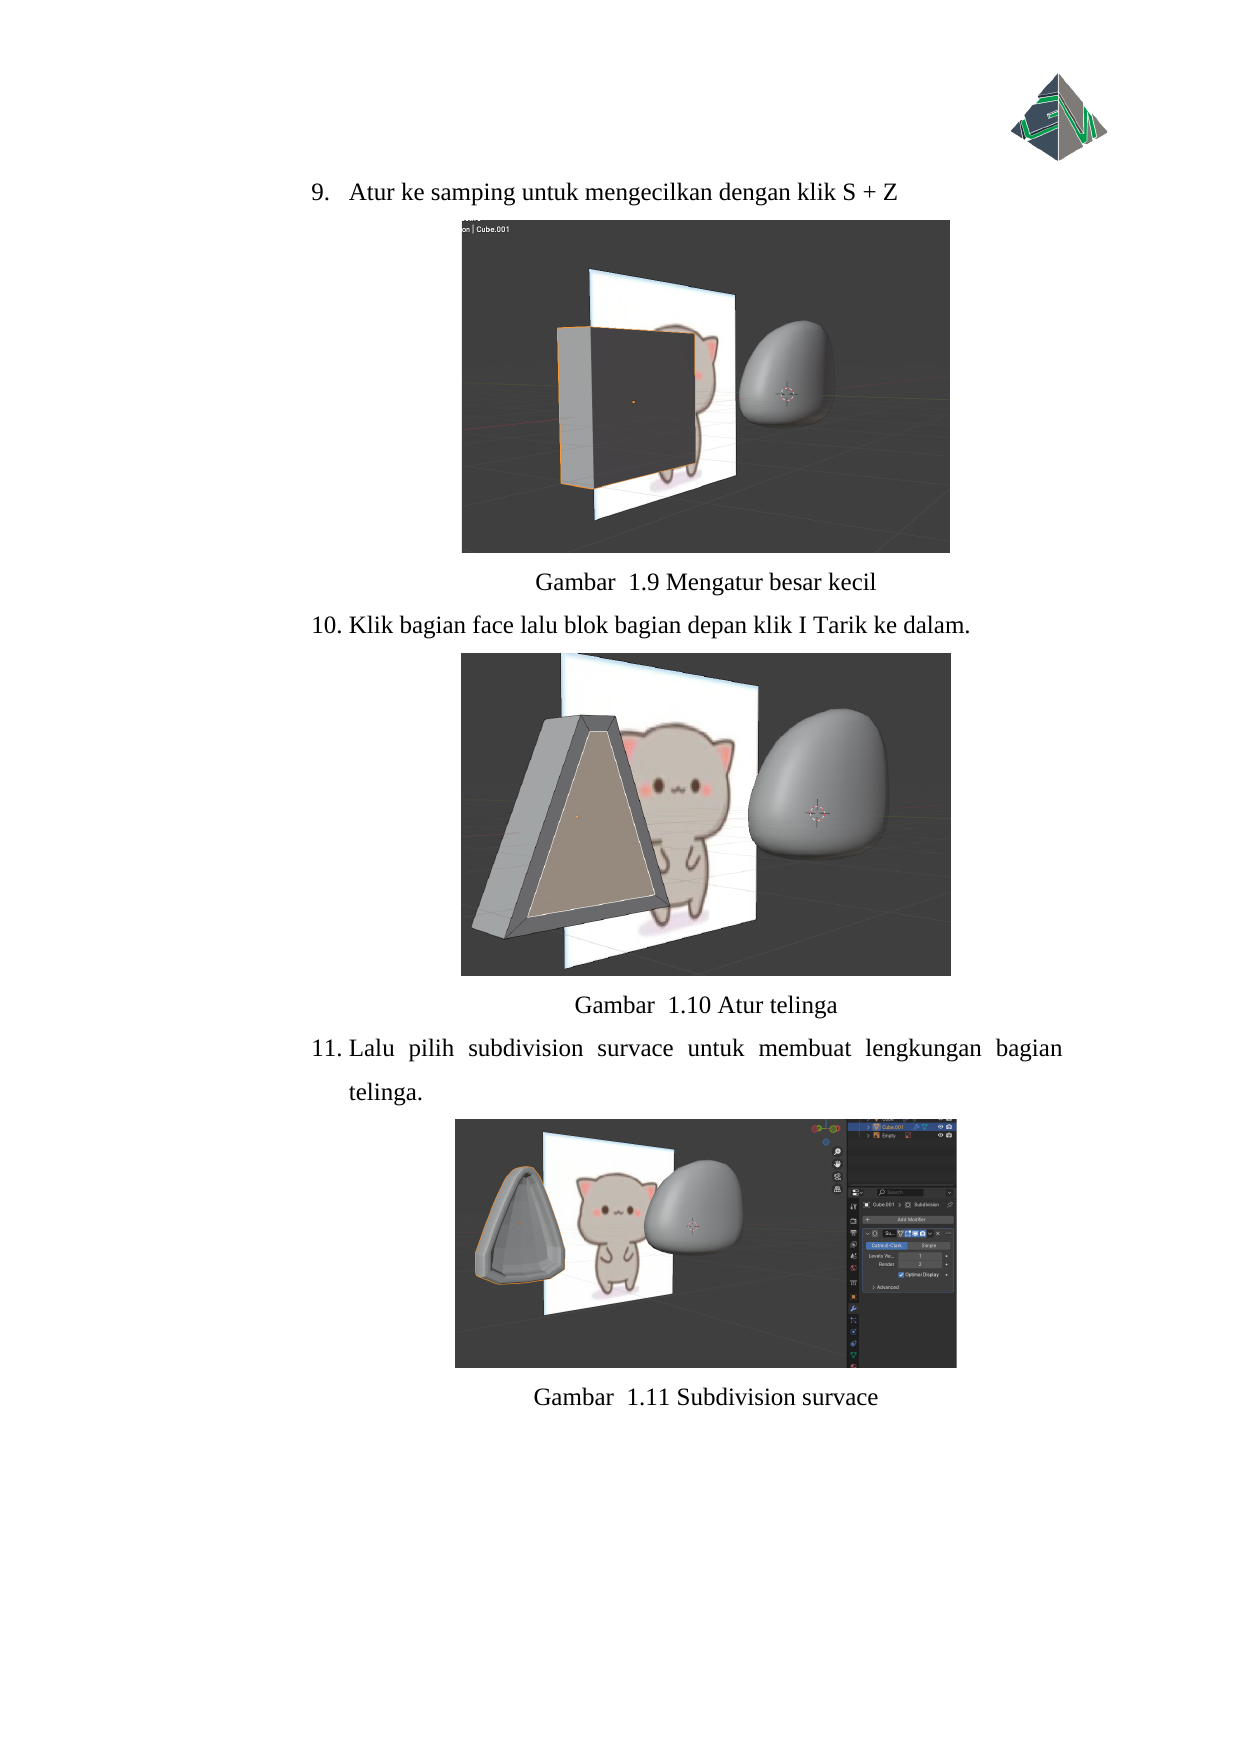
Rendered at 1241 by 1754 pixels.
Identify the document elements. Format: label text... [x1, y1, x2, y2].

list Atur ke samping untuk mengecilkan dengan klik S + Z [311, 177, 1063, 206]
list Lalu pilih subdivision survace untuk membuat lengkungan bagian telinga. [311, 1033, 1063, 1105]
picture [461, 653, 951, 976]
subtitle 1.9 Mengatur besar kecil [349, 567, 1063, 596]
subtitle 1.10 Atur telinga [349, 990, 1063, 1019]
picture [455, 1119, 957, 1368]
subtitle 1.11 Subdivision survace [349, 1382, 1063, 1410]
picture [461, 220, 950, 553]
picture [1010, 73, 1108, 161]
list Klik bagian face lalu blok bagian depan klik I Tarik ke dalam. [311, 610, 1063, 639]
